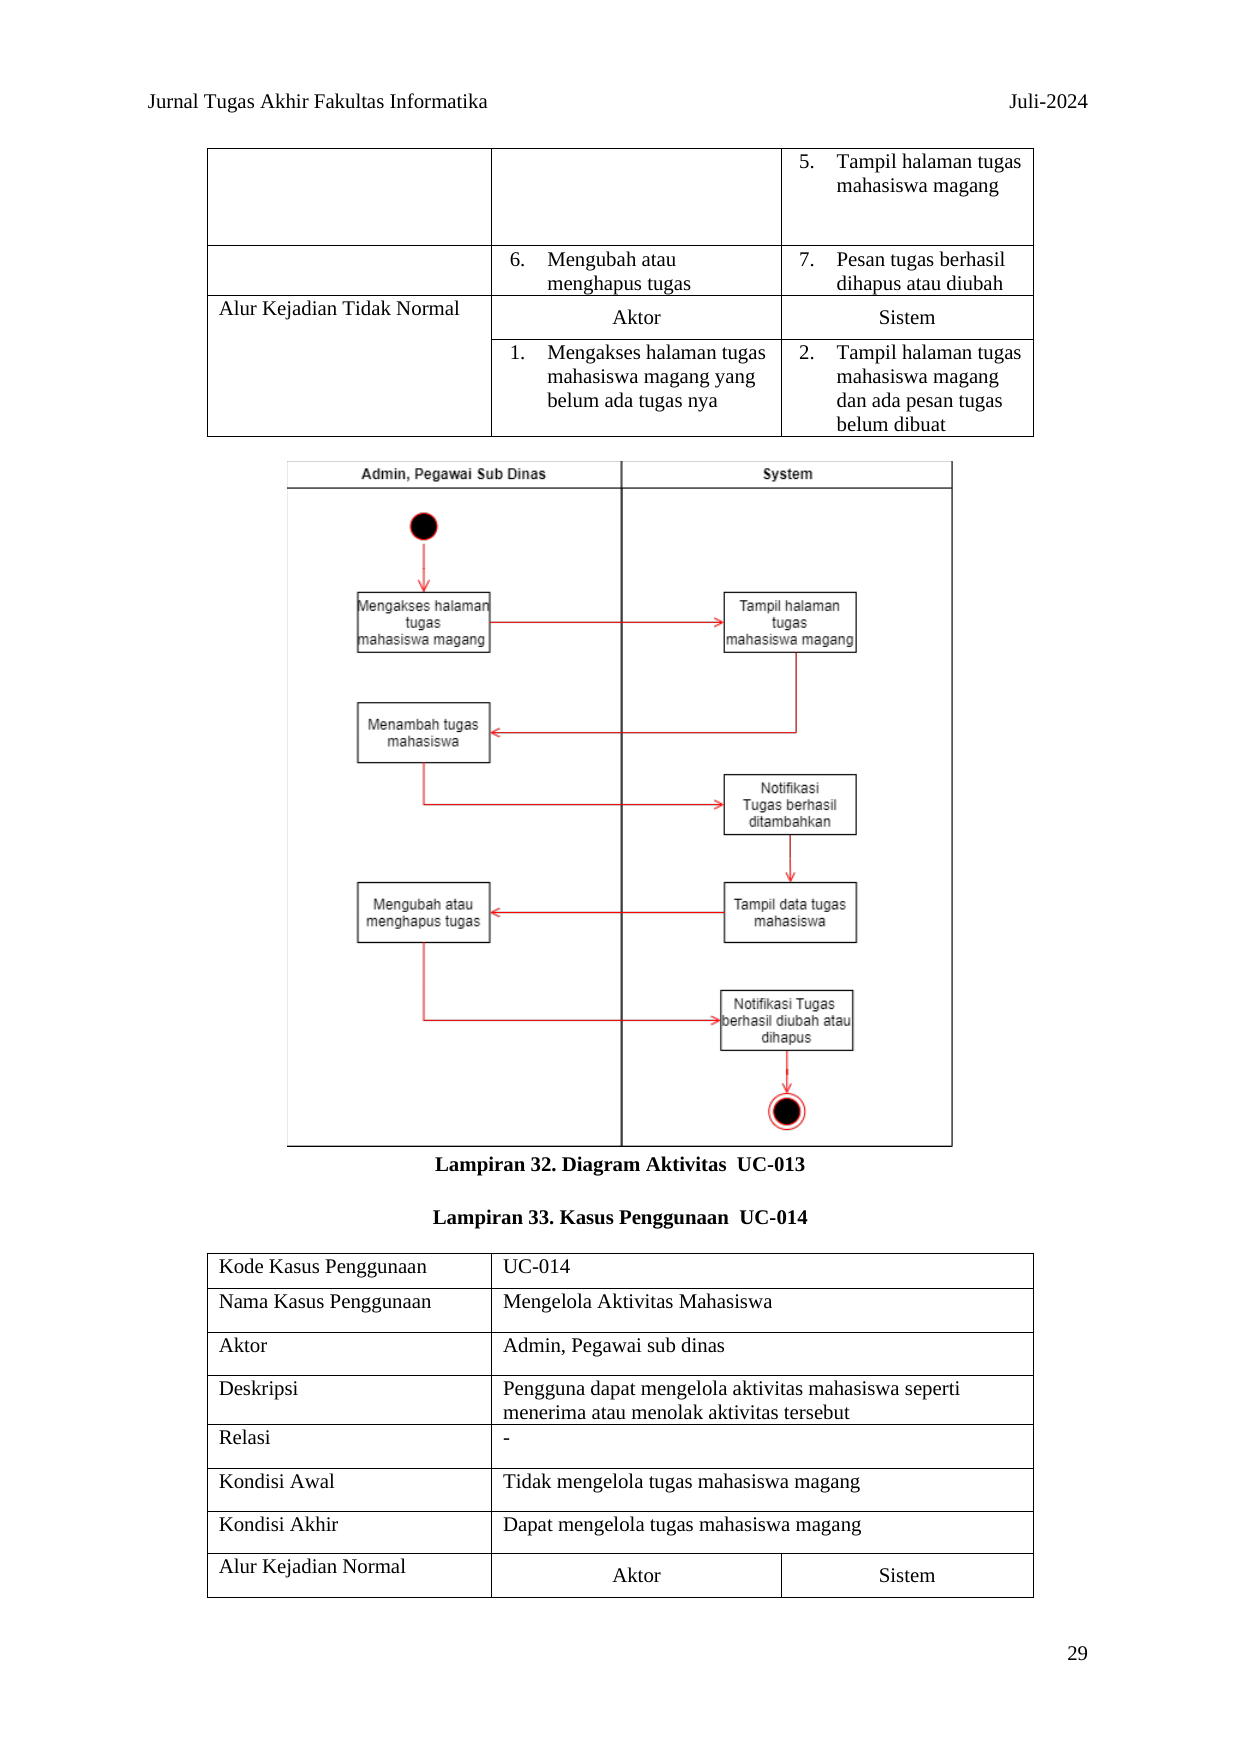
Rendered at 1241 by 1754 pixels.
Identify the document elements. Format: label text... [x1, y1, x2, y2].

table_cell Kondisi Akhir [208, 1512, 491, 1553]
table_header Kode Kasus Penggunaan [208, 1254, 491, 1288]
table_cell - [492, 1425, 1033, 1467]
table_cell Tidak mengelola tugas mahasiswa magang [492, 1469, 1033, 1511]
table_cell Mengelola Aktivitas Mahasiswa [492, 1289, 1033, 1332]
table_cell Aktor [208, 1333, 491, 1374]
table_cell Alur Kejadian Tidak Normal [208, 296, 491, 436]
table_cell [208, 149, 491, 245]
table_cell Sistem [782, 296, 1033, 338]
table_cell [492, 149, 781, 245]
table_cell Aktor [492, 296, 781, 338]
table_cell Aktor [492, 1554, 781, 1597]
table_cell Admin, Pegawai sub dinas [492, 1333, 1033, 1374]
table_cell Sistem [782, 1554, 1033, 1597]
table_cell Kondisi Awal [208, 1469, 491, 1511]
table_cell Tampil halaman tugas mahasiswa magang dan ada pesan tugas belum dibuat [782, 340, 1033, 436]
text Lampiran 33. Kasus Penggunaan UC-014 [148, 1199, 1092, 1229]
table_header UC-014 [492, 1254, 1033, 1288]
table_cell Dapat mengelola tugas mahasiswa magang [492, 1512, 1033, 1553]
table_cell Pesan tugas berhasil dihapus atau diubah [782, 246, 1033, 294]
table_cell Mengubah atau menghapus tugas [492, 246, 781, 294]
table_cell Tampil halaman tugas mahasiswa magang [782, 149, 1033, 245]
table_cell Deskripsi [208, 1376, 491, 1424]
table_cell [208, 246, 491, 294]
table_cell Pengguna dapat mengelola aktivitas mahasiswa seperti menerima atau menolak aktivitas tersebut [492, 1376, 1033, 1424]
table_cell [208, 1554, 491, 1597]
table_cell Mengakses halaman tugas mahasiswa magang yang belum ada tugas nya [492, 340, 781, 436]
table_cell Relasi [208, 1425, 491, 1467]
picture [287, 461, 954, 1147]
table_cell Nama Kasus Penggunaan [208, 1289, 491, 1332]
text Lampiran 32. Diagram Aktivitas UC-013 [148, 1146, 1092, 1176]
